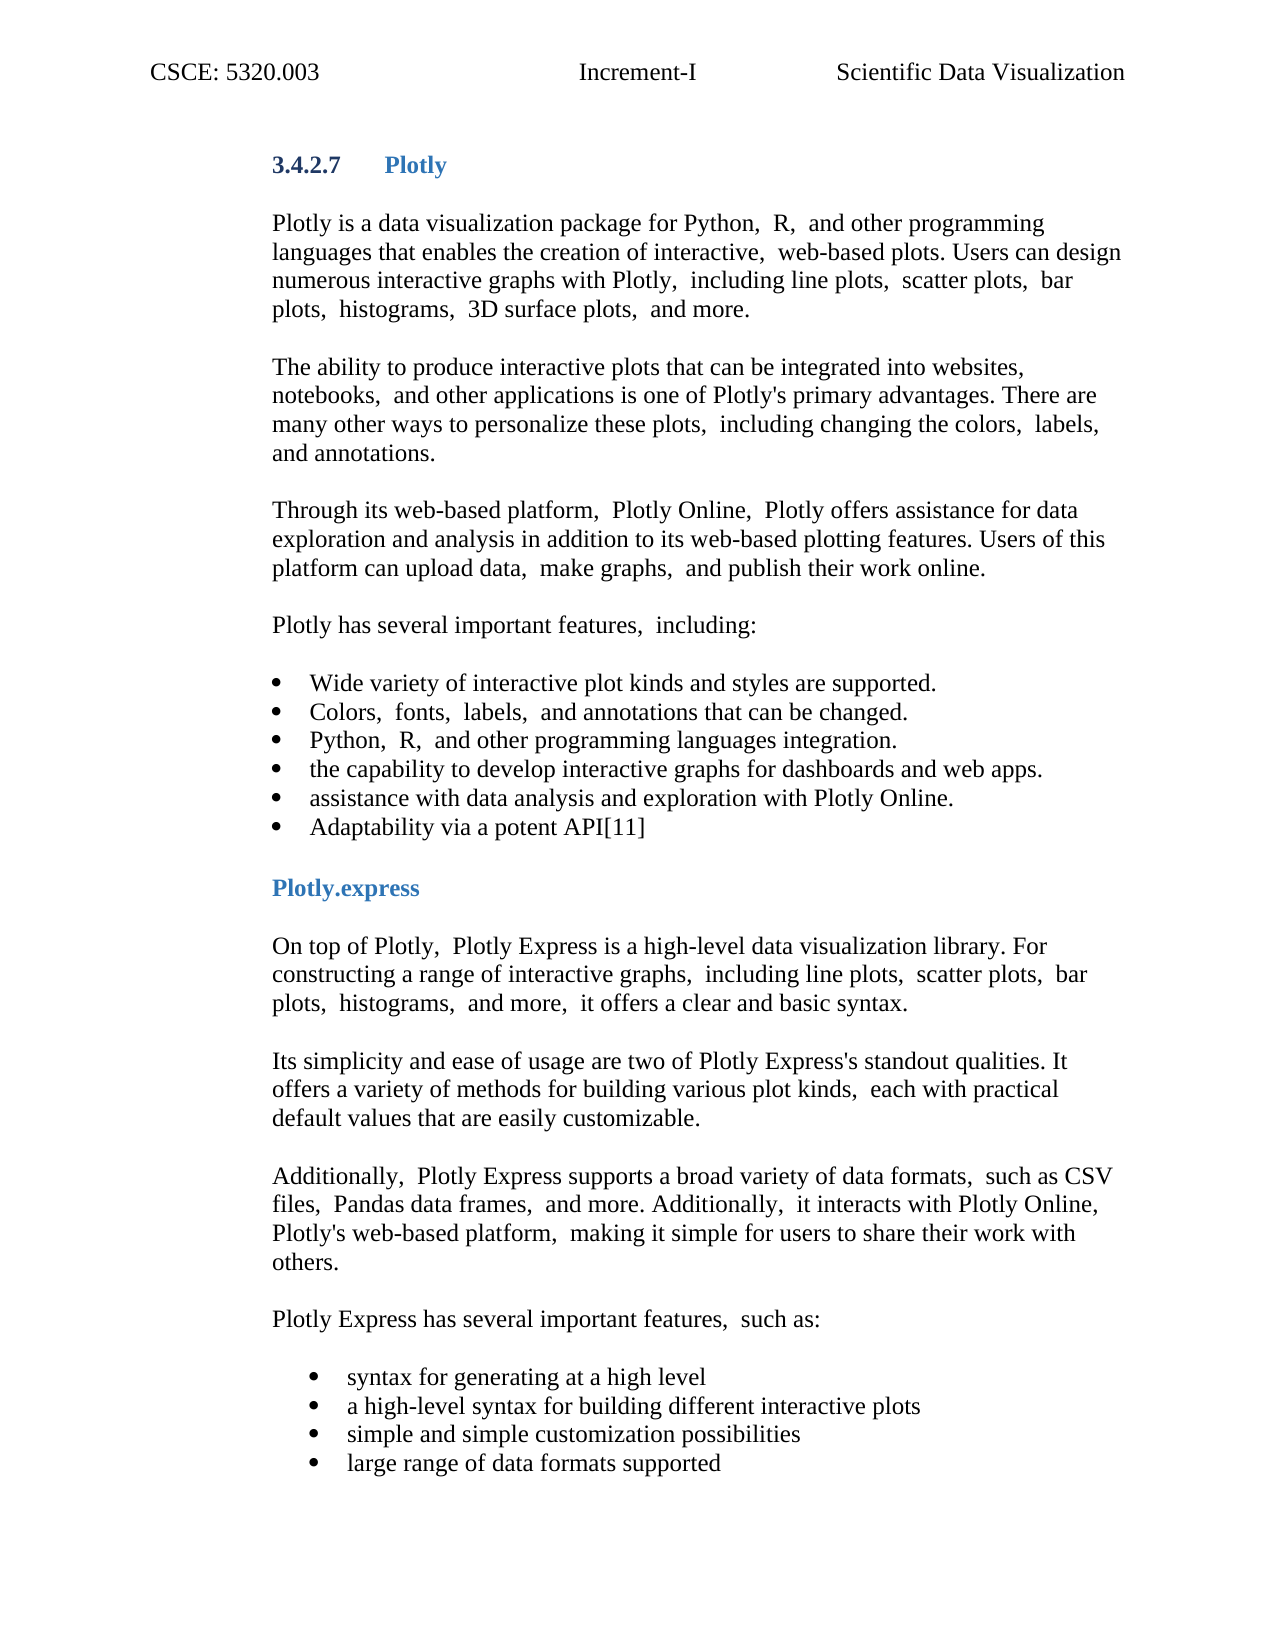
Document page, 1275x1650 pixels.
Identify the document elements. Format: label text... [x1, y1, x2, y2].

text Plotly Express has several important features, such as: [272, 1304, 1125, 1333]
list assistance with data analysis and exploration with Plotly Online. [272, 783, 1125, 812]
list Adaptability via a potent API[11] [272, 812, 1125, 840]
text Plotly is a data visualization package for Python, R, and other programming languages that enables the creation of interactive, web-based plots. Users can design numerous interactive graphs with Plotly, including line plots, scatter plots, bar plots, histograms, 3D surface plots, and more. [272, 208, 1125, 323]
list simple and simple customization possibilities [309, 1419, 1125, 1448]
subtitle Plotly [272, 150, 1125, 179]
list Colors, fonts, labels, and annotations that can be changed. [272, 697, 1125, 725]
text The ability to produce interactive plots that can be integrated into websites, notebooks, and other applications is one of Plotly's primary advantages. There are many other ways to personalize these plots, including changing the colors, labels, and annotations. [272, 352, 1125, 467]
subtitle Plotly.express [244, 873, 1125, 902]
list the capability to develop interactive graphs for dashboards and web apps. [272, 754, 1125, 783]
list Python, R, and other programming languages integration. [272, 725, 1125, 754]
list large range of data formats supported [309, 1448, 1125, 1477]
text Additionally, Plotly Express supports a broad variety of data formats, such as CSV files, Pandas data frames, and more. Additionally, it interacts with Plotly Online, Plotly's web-based platform, making it simple for users to share their work with others. [272, 1161, 1125, 1276]
list Wide variety of interactive plot kinds and styles are supported. [272, 668, 1125, 697]
text On top of Plotly, Plotly Express is a high-level data visualization library. For constructing a range of interactive graphs, including line plots, scatter plots, bar plots, histograms, and more, it offers a clear and basic syntax. [272, 931, 1125, 1017]
text Its simplicity and ease of usage are two of Plotly Express's standout qualities. It offers a variety of methods for building various plot kinds, each with practical default values that are easily customizable. [272, 1046, 1125, 1132]
text Plotly has several important features, including: [225, 610, 1125, 639]
list a high-level syntax for building different interactive plots [309, 1391, 1125, 1419]
text Through its web-based platform, Plotly Online, Plotly offers assistance for data exploration and analysis in addition to its web-based plotting features. Users of this platform can upload data, make graphs, and publish their work online. [272, 495, 1125, 582]
list syntax for generating at a high level [309, 1362, 1125, 1391]
